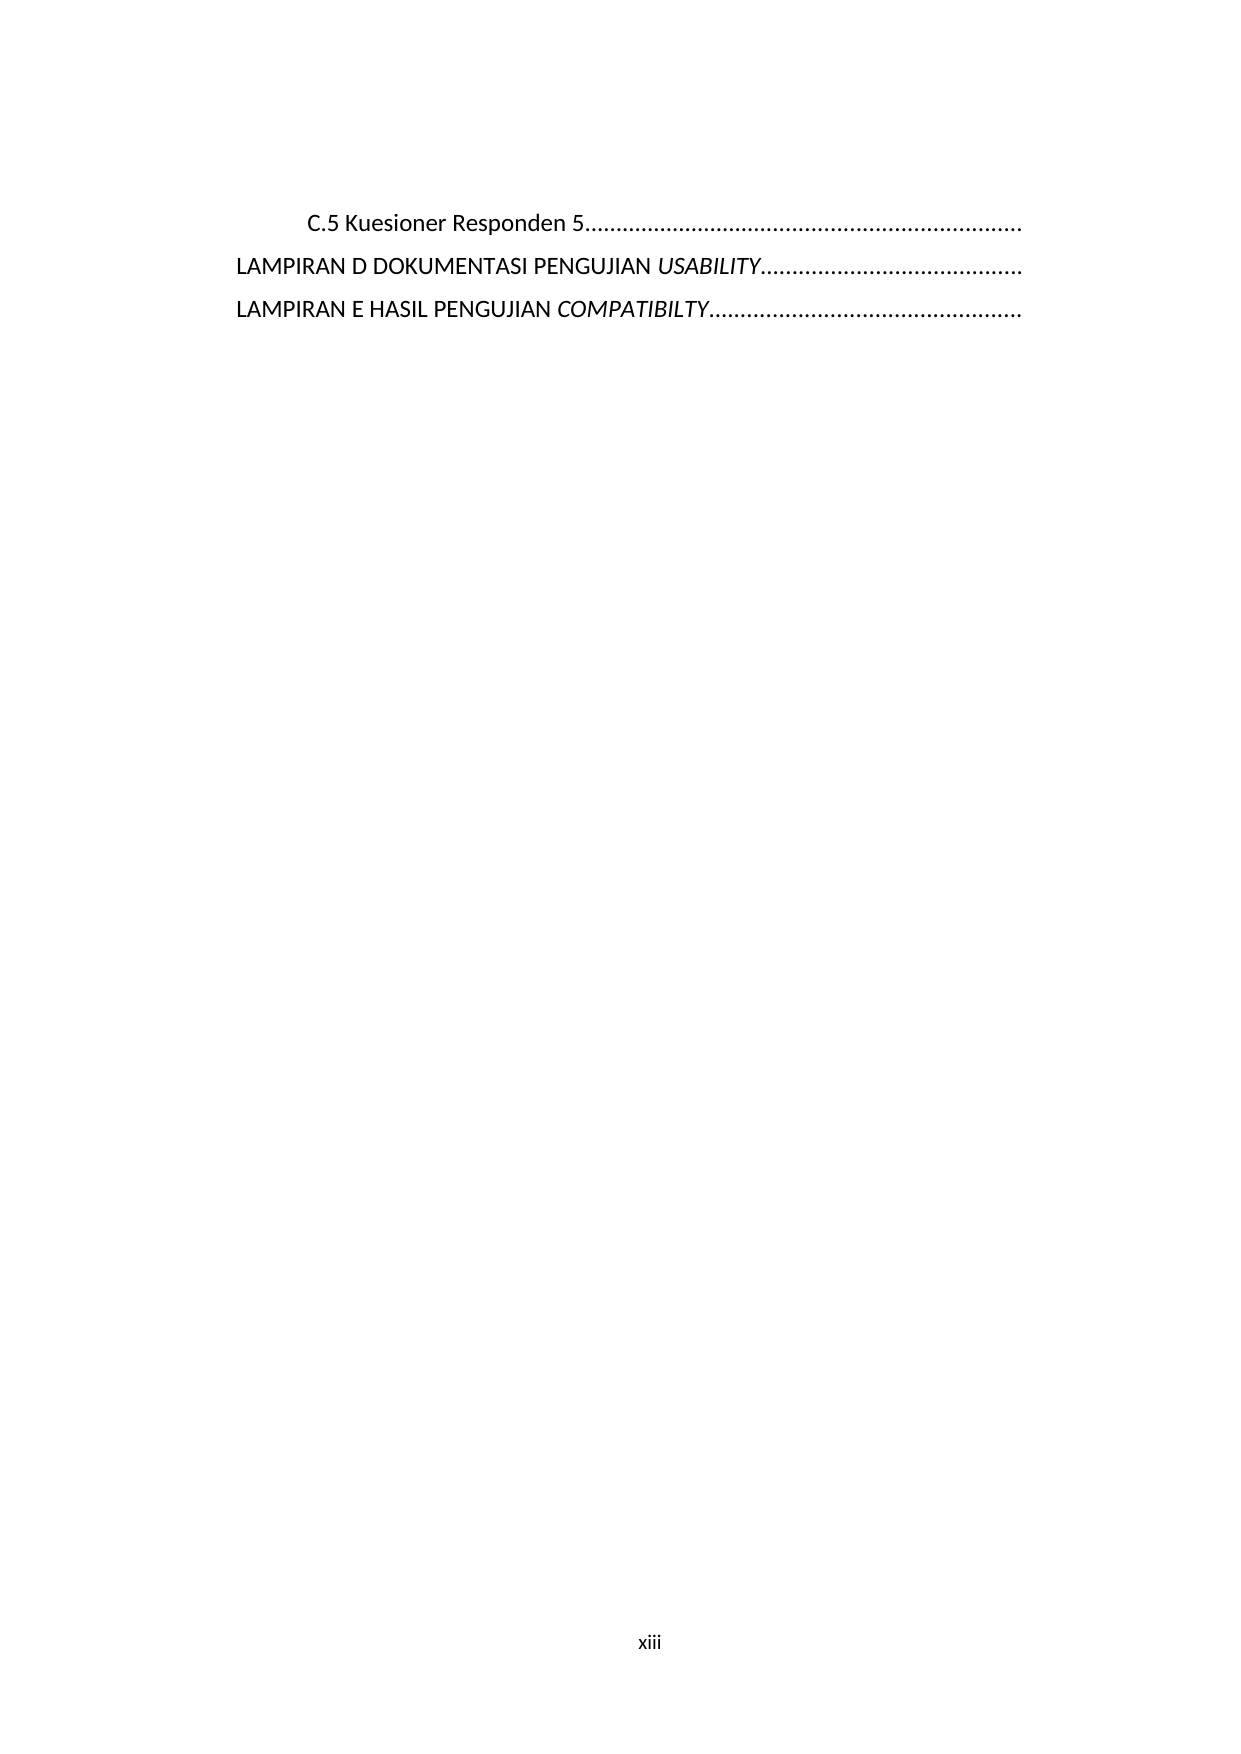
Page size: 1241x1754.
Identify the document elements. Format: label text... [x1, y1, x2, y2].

text C.5 Kuesioner Responden 5 126 [307, 207, 974, 237]
text LAMPIRAN E HASIL PENGUJIAN COMPATIBILTY 130 [236, 293, 974, 323]
text LAMPIRAN D DOKUMENTASI PENGUJIAN USABILITY 128 [236, 250, 974, 280]
